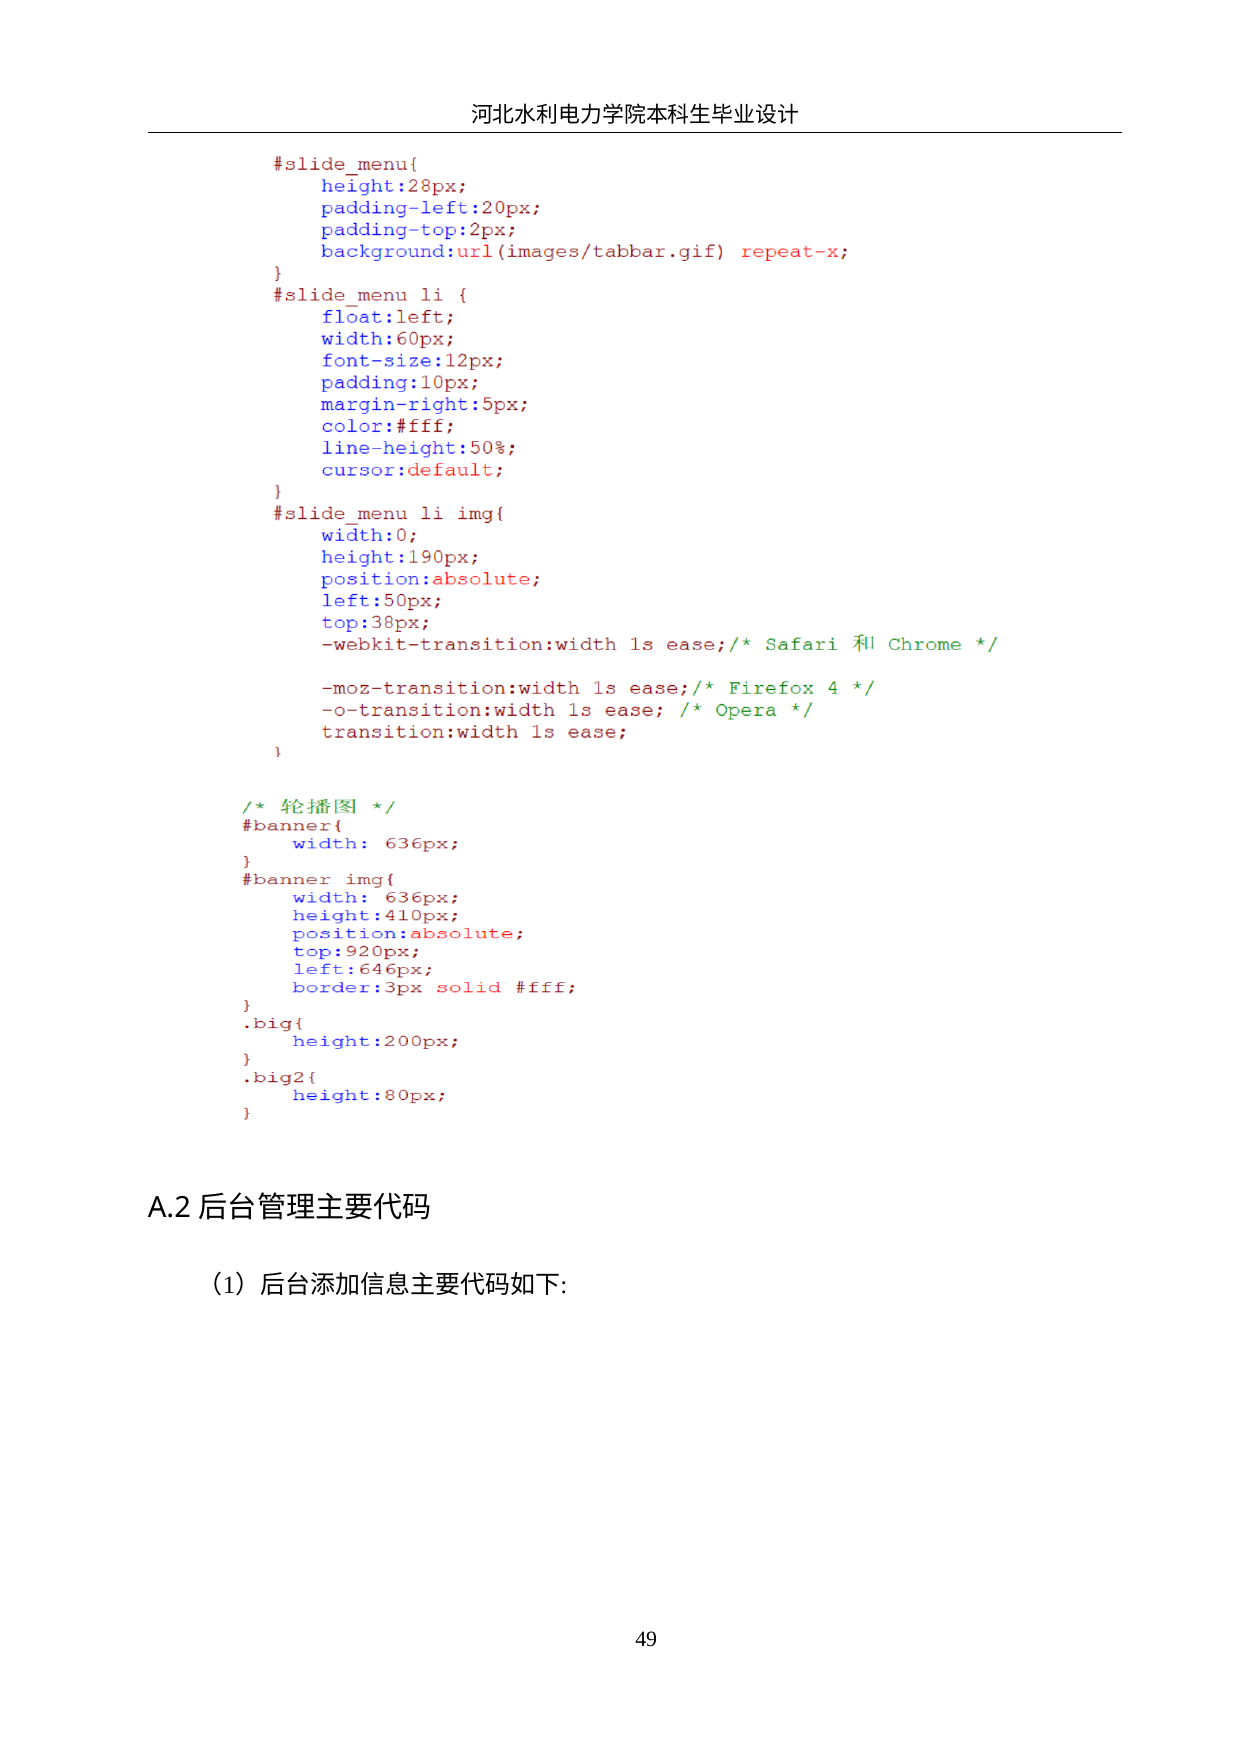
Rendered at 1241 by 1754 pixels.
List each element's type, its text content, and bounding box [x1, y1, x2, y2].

text （1）后台添加信息主要代码如下: [148, 1250, 1122, 1315]
subtitle A.2 后台管理主要代码 [148, 1173, 1122, 1238]
picture [266, 155, 1004, 757]
picture [235, 799, 598, 1122]
